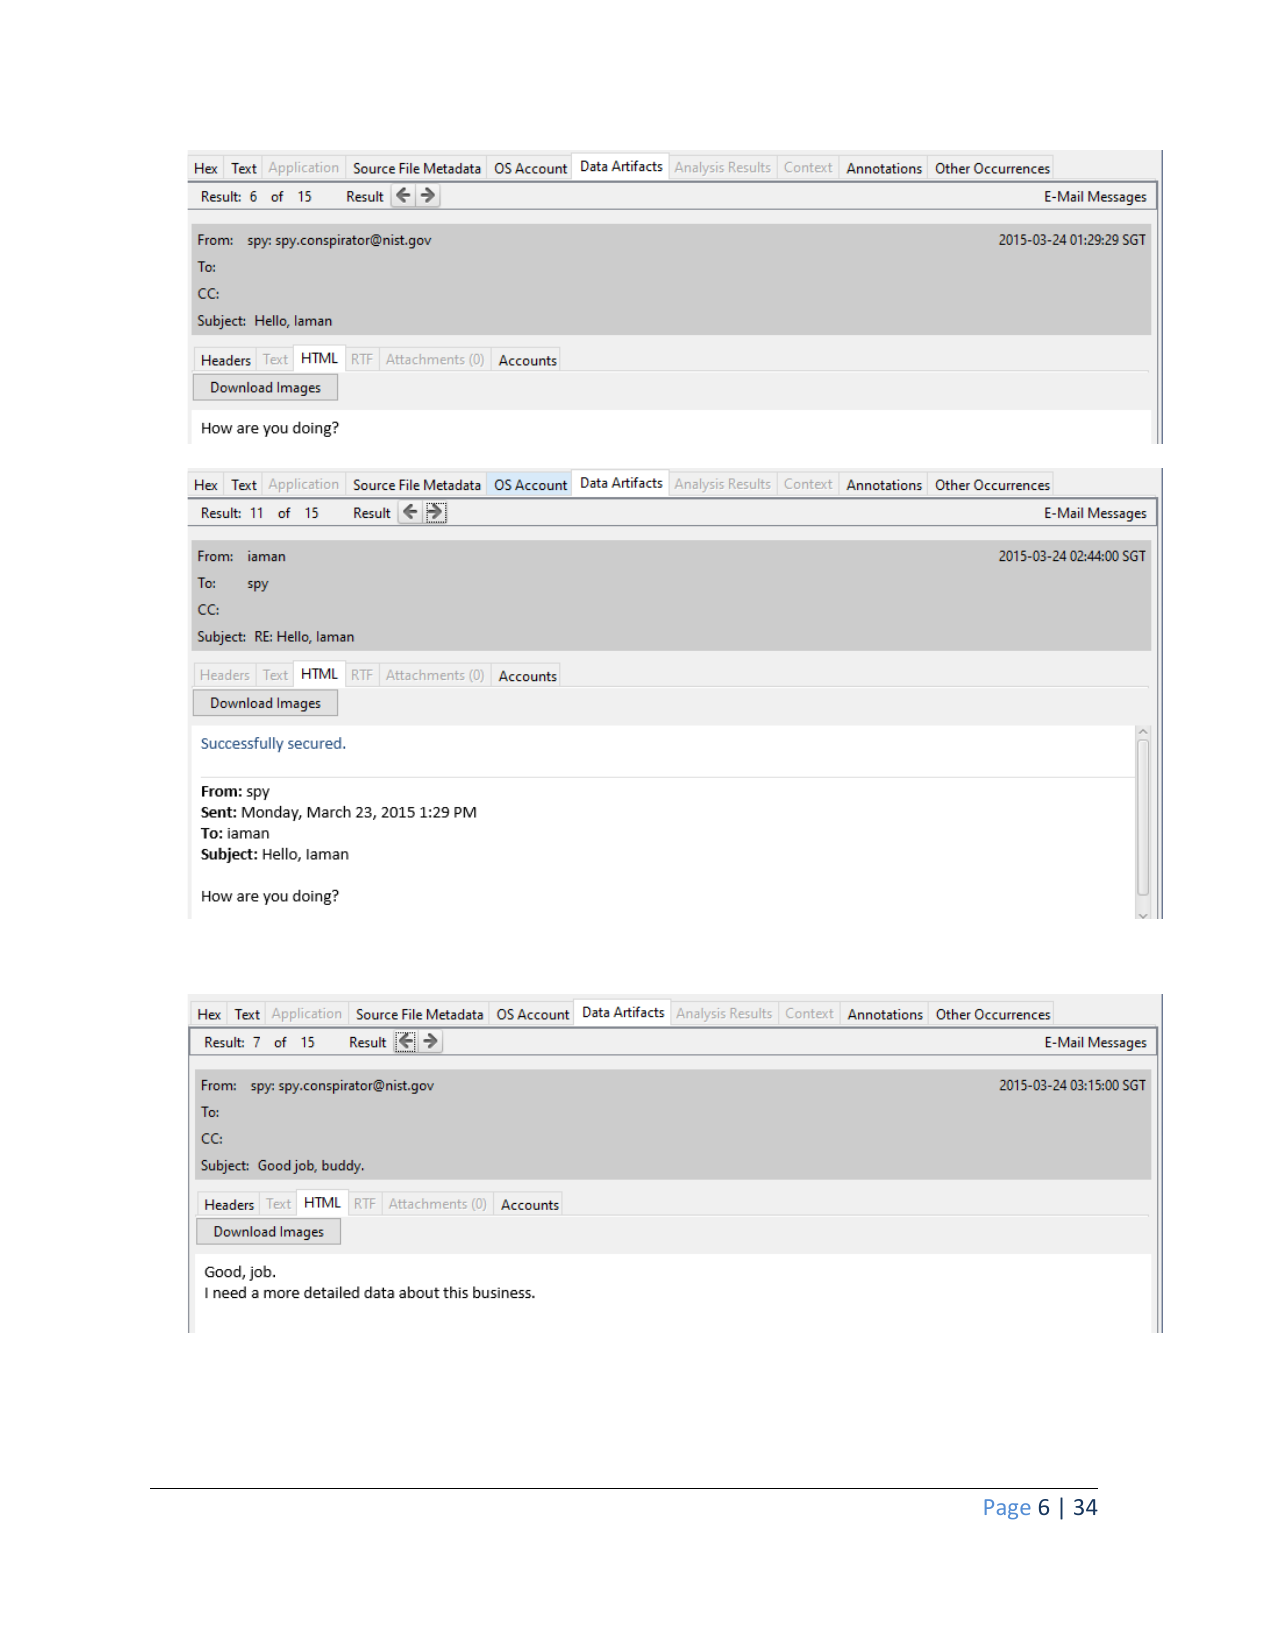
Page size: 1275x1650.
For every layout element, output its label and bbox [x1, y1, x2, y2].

picture [187, 994, 1163, 1333]
picture [187, 468, 1163, 919]
picture [187, 150, 1163, 444]
